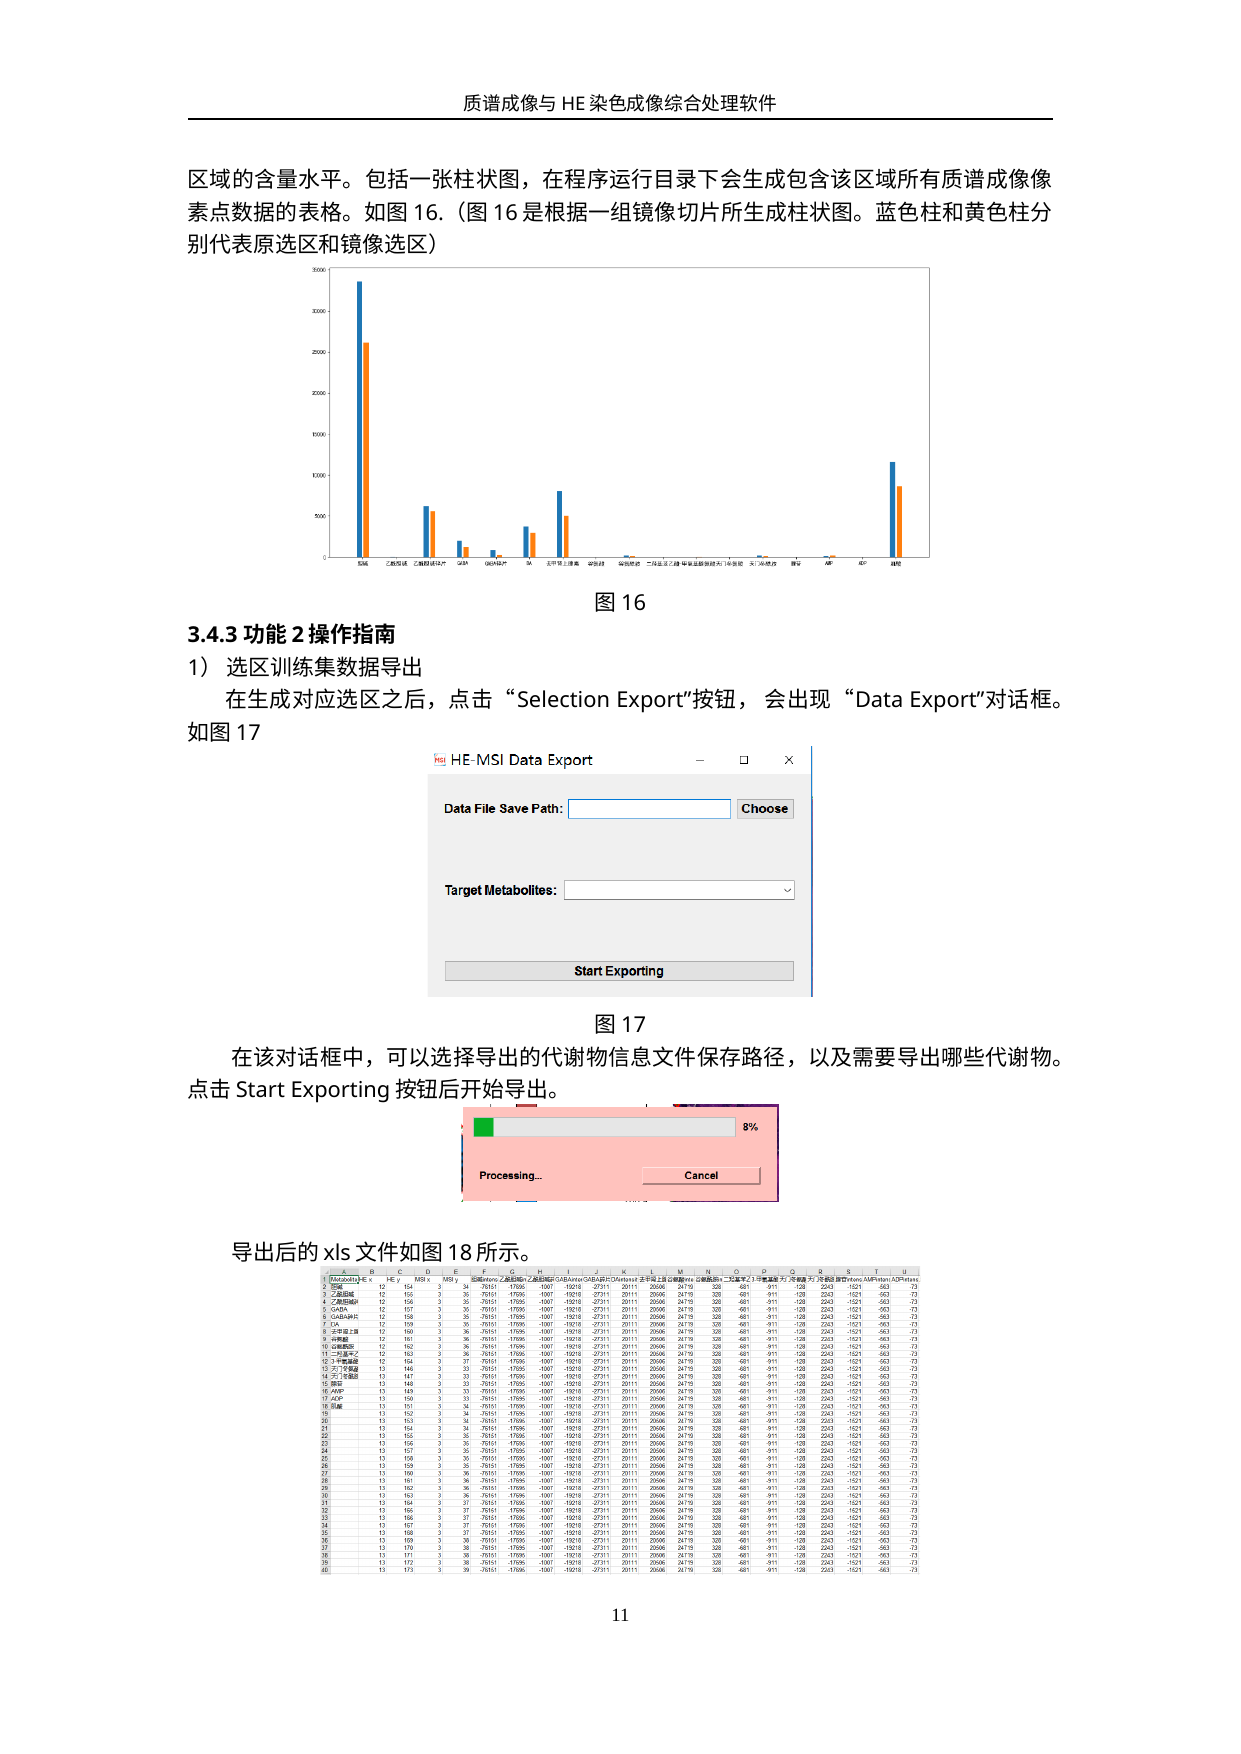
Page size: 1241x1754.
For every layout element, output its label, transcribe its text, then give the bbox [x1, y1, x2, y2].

text 导出后的xls文件如图18所示。 [187, 1234, 1053, 1267]
picture [427, 746, 813, 997]
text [187, 162, 1053, 259]
picture [461, 1104, 779, 1202]
text 在该对话框中，可以选择导出的代谢物信息文件保存路径，以及需要导出哪些代谢物。点击Start Exporting按钮后开始导出。 [187, 1039, 1053, 1104]
picture [300, 259, 940, 572]
text 1） 选区训练集数据导出 [187, 649, 1053, 682]
text 图17 [187, 1007, 1053, 1039]
text 图16 [187, 584, 1053, 617]
picture [320, 1266, 921, 1575]
text 3.4.3 功能2操作指南 [187, 617, 1053, 649]
text 在生成对应选区之后，点击“Selection Export”按钮， 会出现“Data Export”对话框。如图17 [187, 682, 1053, 747]
